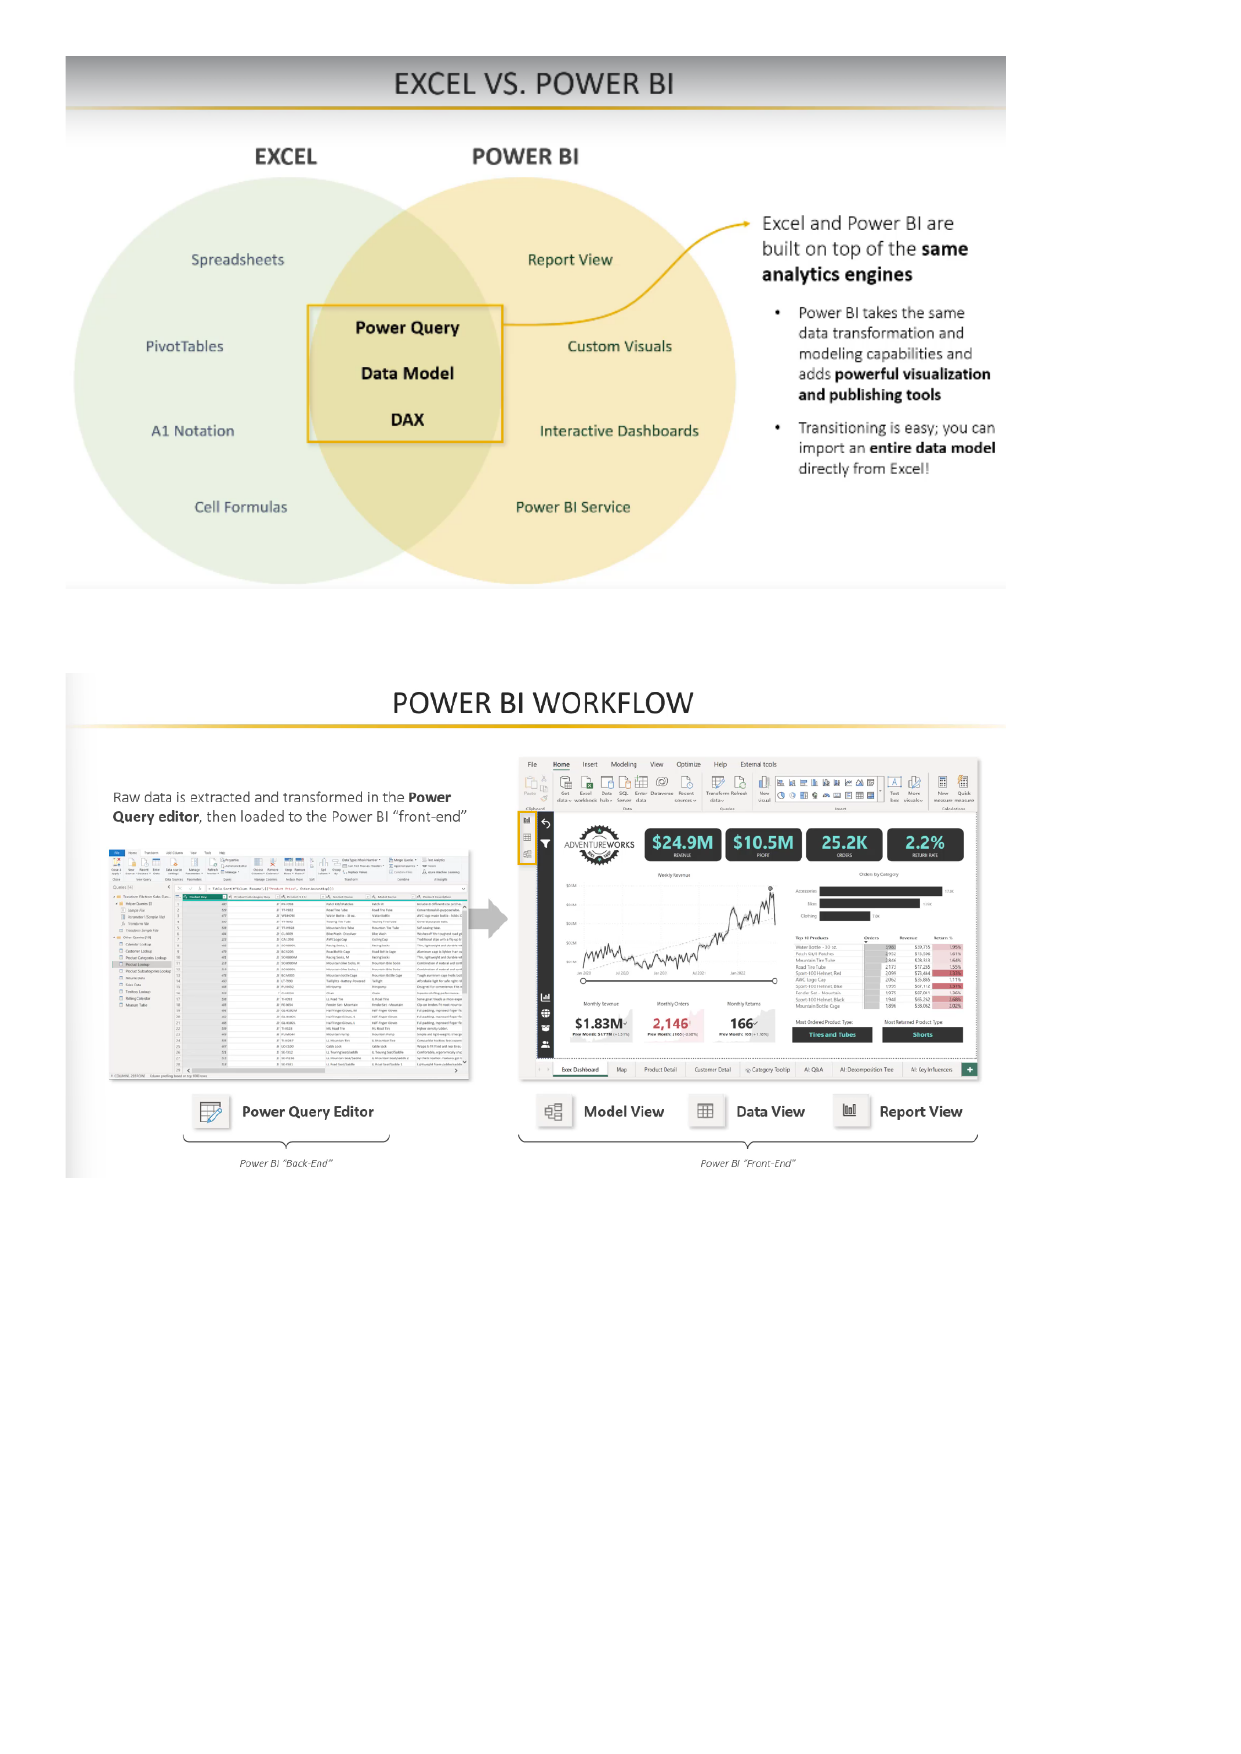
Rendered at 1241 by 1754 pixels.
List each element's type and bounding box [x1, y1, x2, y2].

picture [65, 56, 1006, 589]
picture [65, 673, 1006, 1178]
